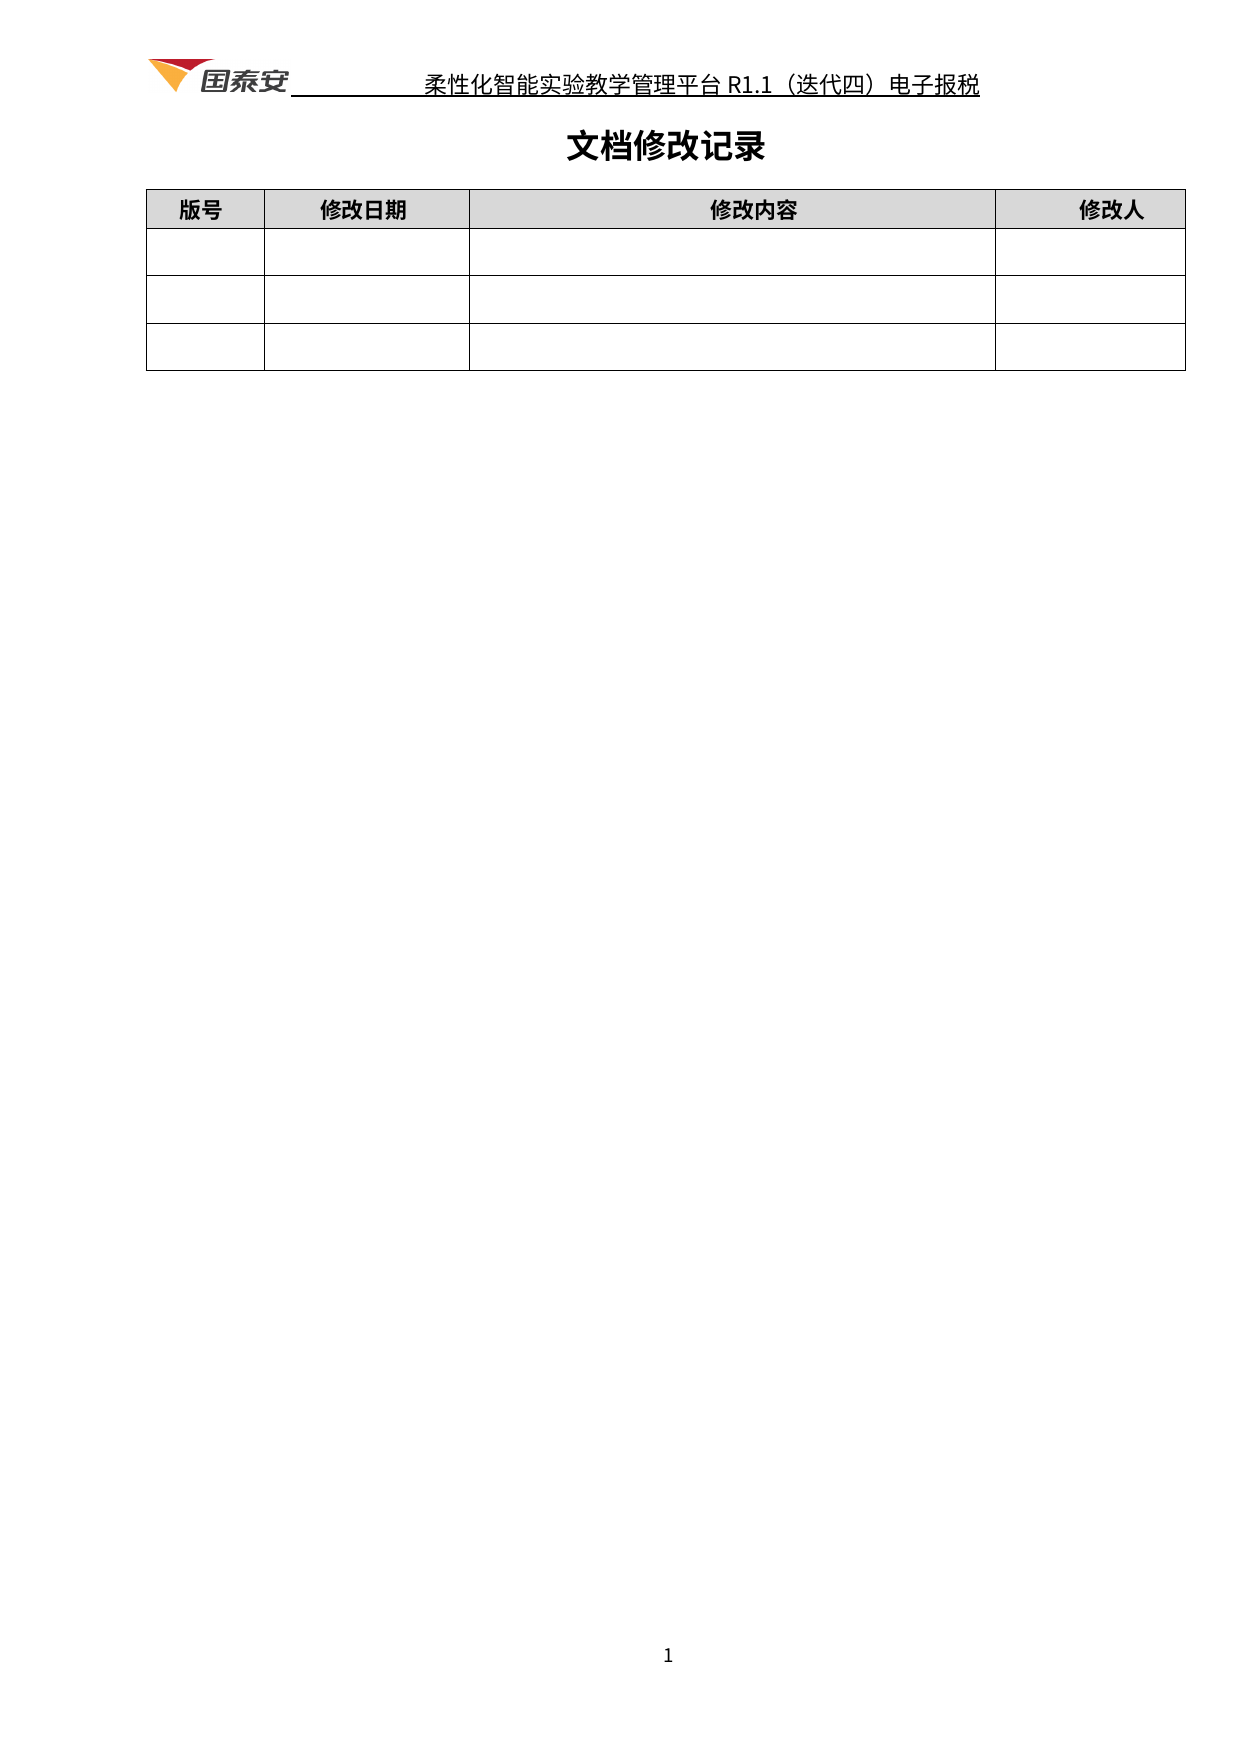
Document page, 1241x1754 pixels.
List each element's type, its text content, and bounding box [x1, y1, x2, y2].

picture [147, 59, 291, 93]
table_cell [470, 324, 995, 370]
table_cell [996, 229, 1185, 275]
table_header 版号 [147, 190, 264, 228]
table_cell [996, 276, 1185, 323]
table_cell [265, 229, 469, 275]
table_cell [265, 276, 469, 323]
table_cell [147, 324, 264, 370]
table_header 修改日期 [265, 190, 469, 228]
table_cell [470, 229, 995, 275]
table_cell [147, 229, 264, 275]
table_header 修改人 [996, 190, 1185, 228]
text 文档修改记录 [148, 111, 1152, 177]
table_cell [265, 324, 469, 370]
table_header 修改内容 [470, 190, 995, 228]
table_cell [470, 276, 995, 323]
table_cell [147, 276, 264, 323]
table_cell [996, 324, 1185, 370]
